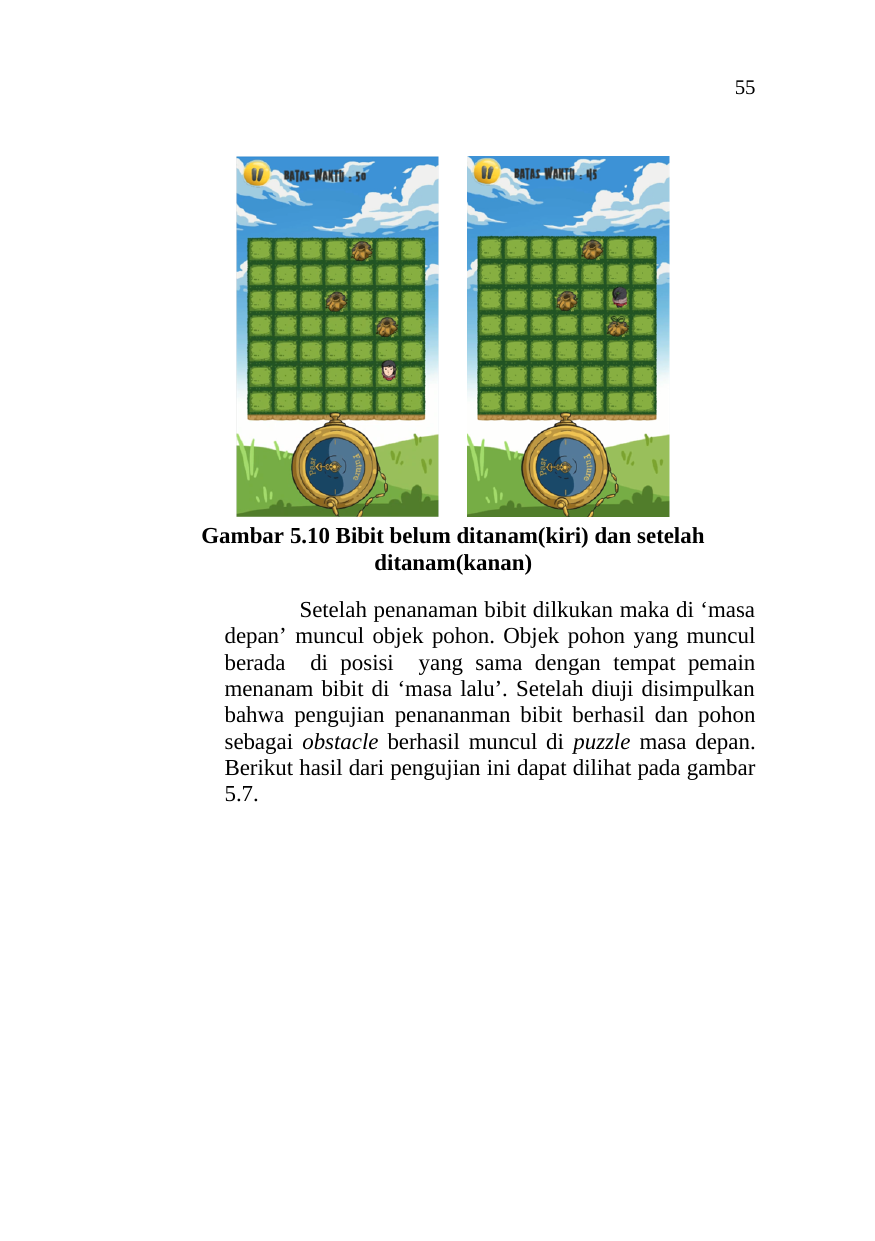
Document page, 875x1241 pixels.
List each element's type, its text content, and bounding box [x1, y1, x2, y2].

picture [230, 150, 676, 523]
text Setelah penanaman bibit dilkukan maka di ‘masa depan’ muncul objek pohon. Objek pohon yang muncul berada di posisi yang sama dengan tempat pemain menanam bibit di ‘masa lalu’. Setelah diuji disimpulkan bahwa pengujian penananman bibit berhasil dan pohon sebagai obstacle berhasil muncul di puzzle masa depan. Berikut hasil dari pengujian ini dapat dilihat pada gambar 5.7. [224, 596, 756, 807]
